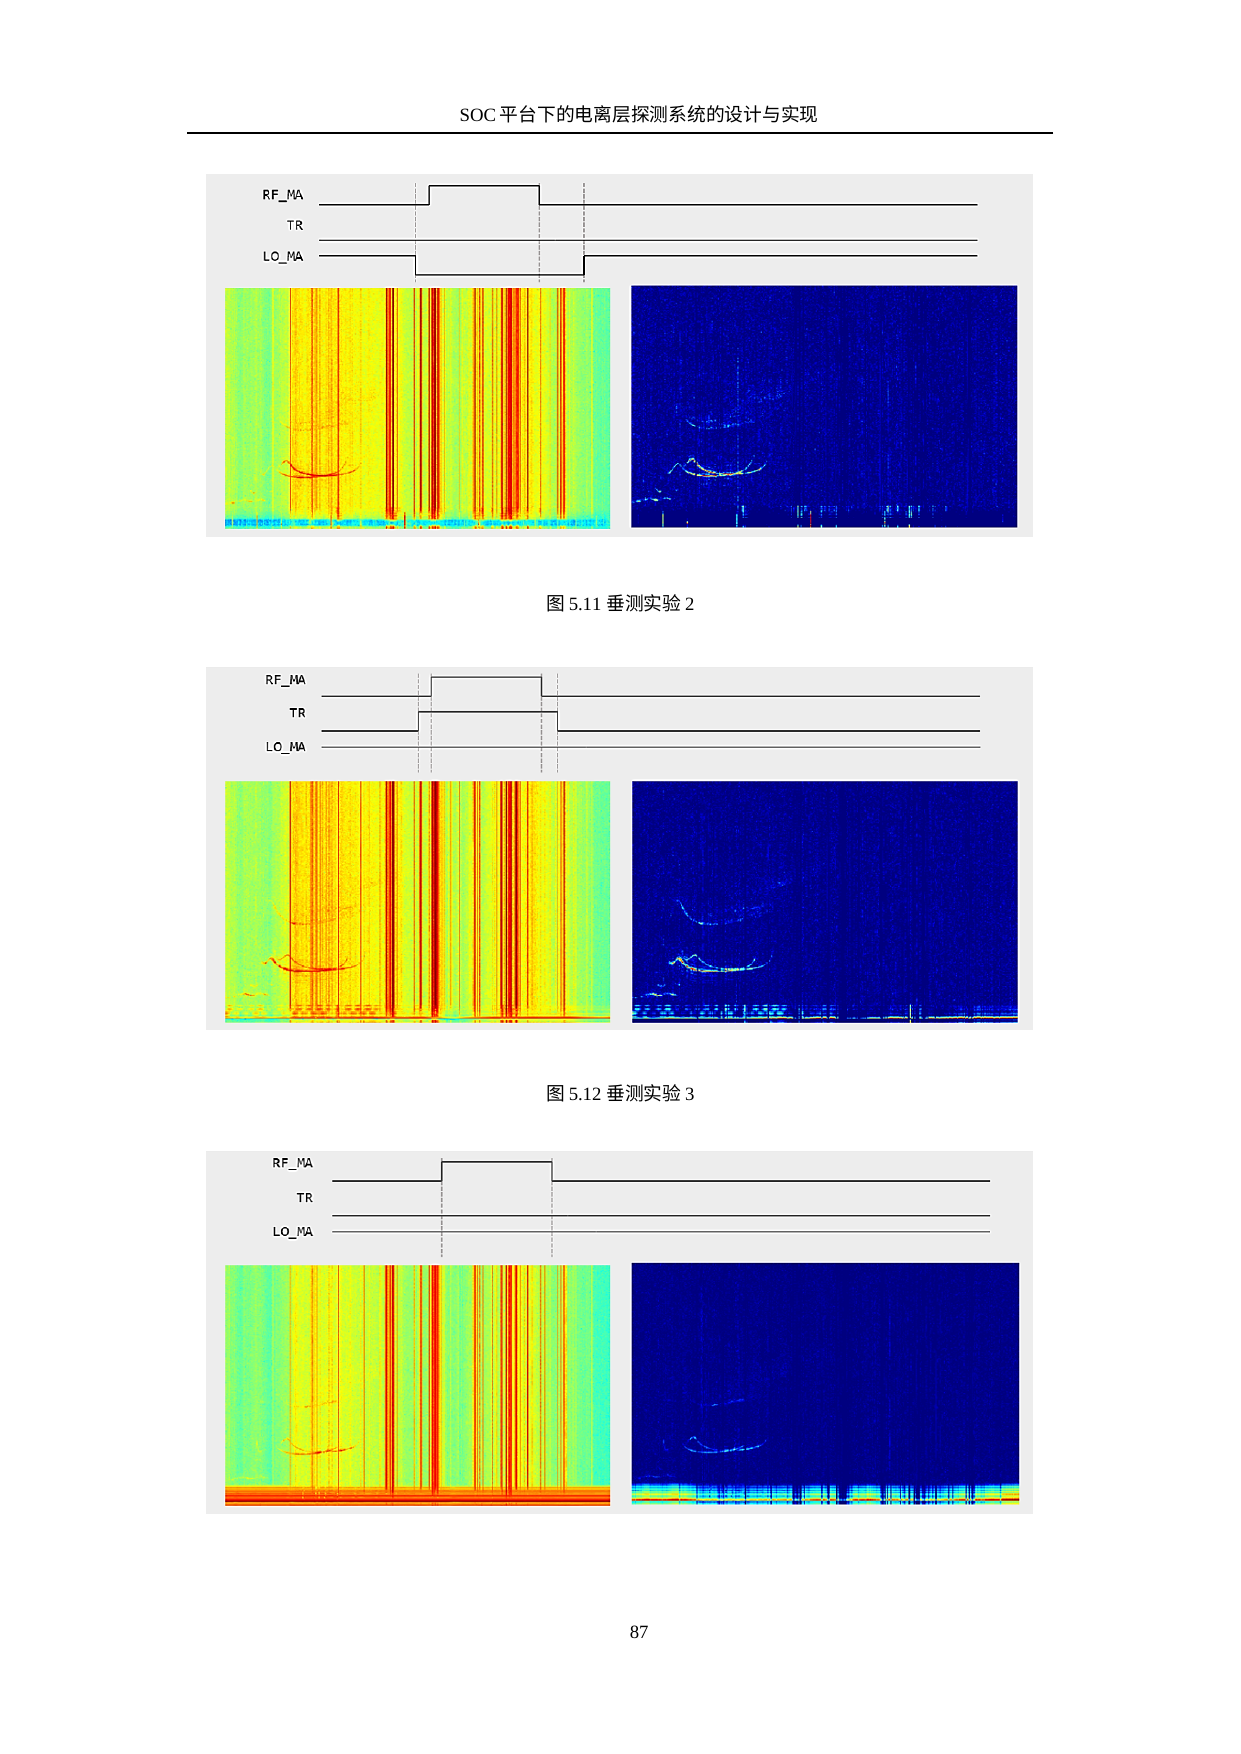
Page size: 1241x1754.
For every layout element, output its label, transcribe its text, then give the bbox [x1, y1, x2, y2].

picture [206, 174, 1033, 537]
text 图5.12 垂测实验3 [187, 1076, 1053, 1109]
picture [206, 1148, 1033, 1514]
picture [206, 664, 1033, 1030]
text 图5.11 垂测实验2 [187, 586, 1053, 620]
